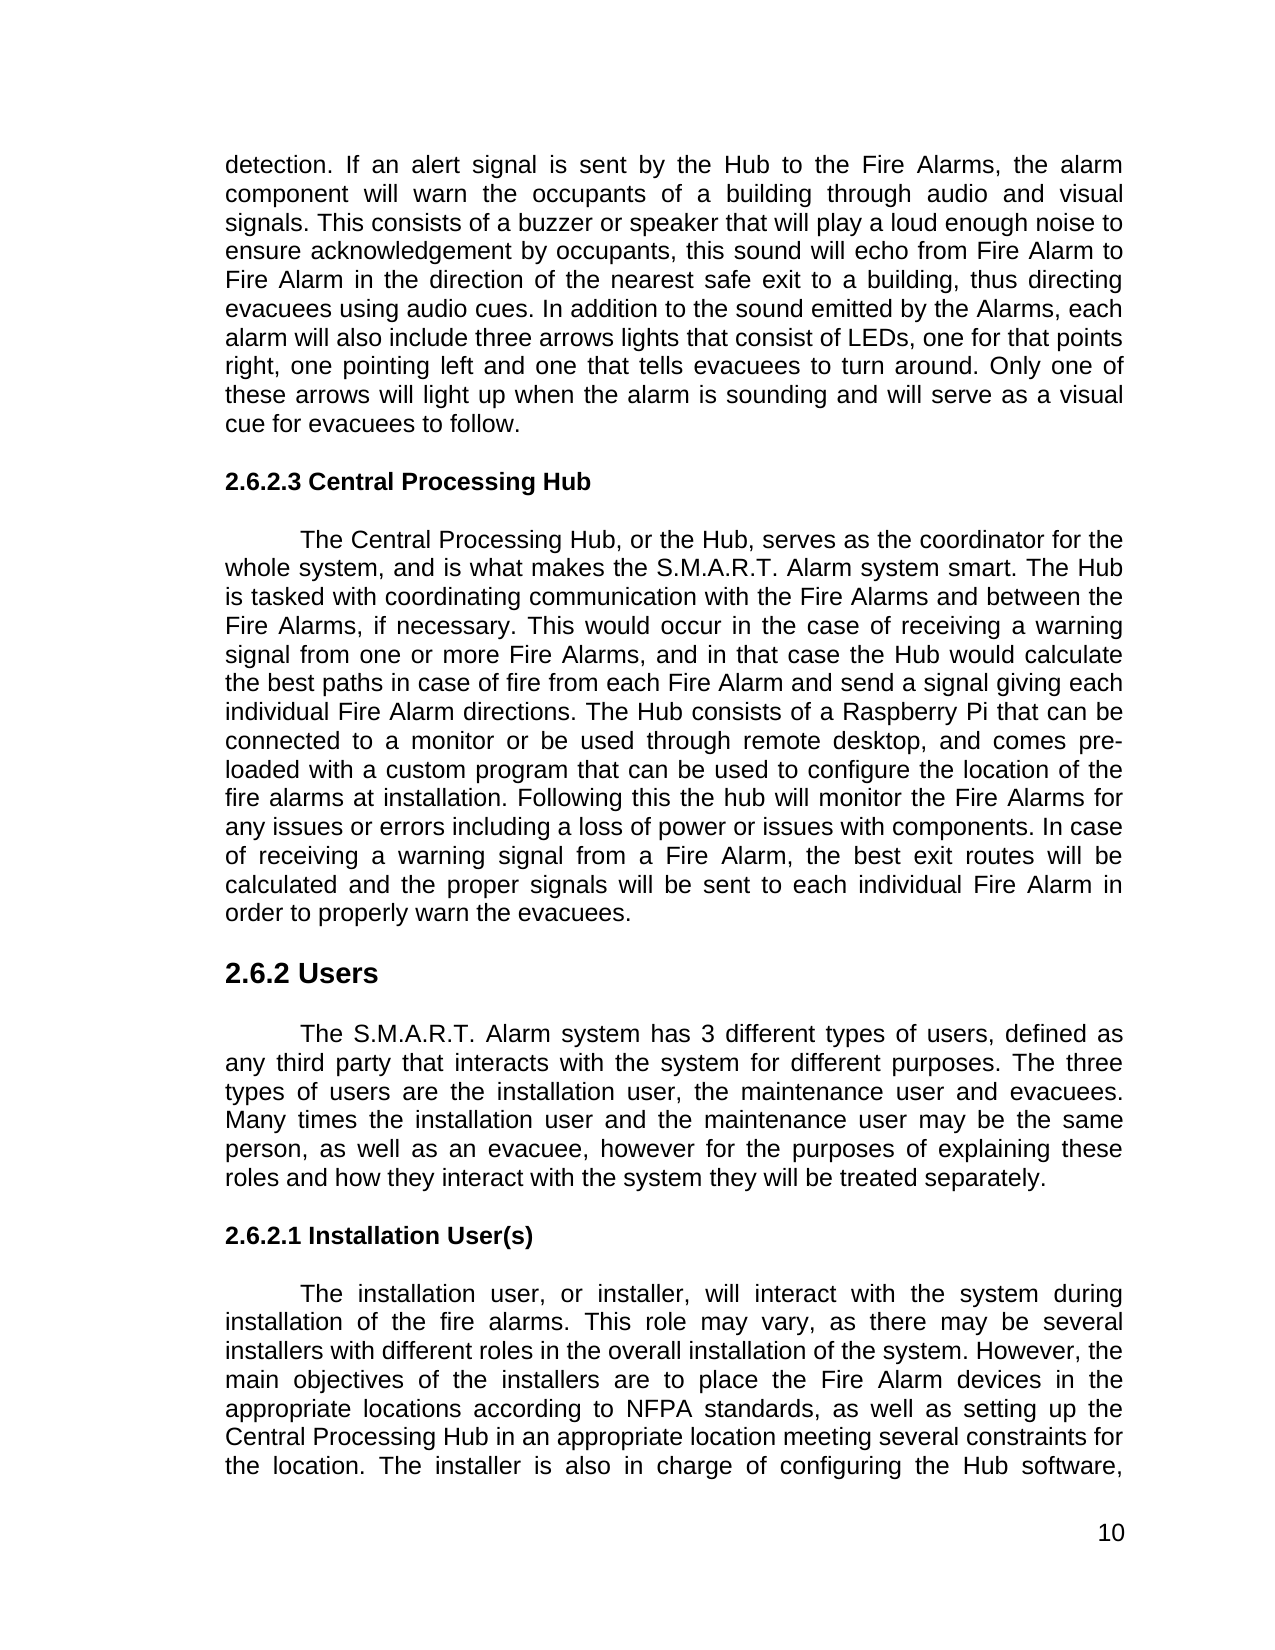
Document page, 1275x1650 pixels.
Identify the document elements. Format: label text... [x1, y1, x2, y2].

text The S.M.A.R.T. Alarm system has 3 different types of users, defined as any third party that interacts with the system for different purposes. The three types of users are the installation user, the maintenance user and evacuees. Many times the installation user and the maintenance user may be the same person, as well as an evacuee, however for the purposes of explaining these roles and how they interact with the system they will be treated separately. [225, 1019, 1125, 1191]
subtitle 2.6.2.1 Installation User(s) [225, 1221, 1125, 1249]
subtitle 2.6.2 Users [225, 956, 1125, 990]
text The Central Processing Hub, or the Hub, serves as the coordinator for the whole system, and is what makes the S.M.A.R.T. Alarm system smart. The Hub is tasked with coordinating communication with the Fire Alarms and between the Fire Alarms, if necessary. This would occur in the case of receiving a warning signal from one or more Fire Alarms, and in that case the Hub would calculate the best paths in case of fire from each Fire Alarm and send a signal giving each individual Fire Alarm directions. The Hub consists of a Raspberry Pi that can be connected to a monitor or be used through remote desktop, and comes pre-loaded with a custom program that can be used to configure the location of the fire alarms at installation. Following this the hub will monitor the Fire Alarms for any issues or errors including a loss of power or issues with components. In case of receiving a warning signal from a Fire Alarm, the best exit routes will be calculated and the proper signals will be sent to each individual Fire Alarm in order to properly warn the evacuees. [225, 524, 1125, 927]
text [225, 1278, 1125, 1480]
subtitle 2.6.2.3 Central Processing Hub [225, 467, 1125, 495]
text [225, 150, 1125, 437]
